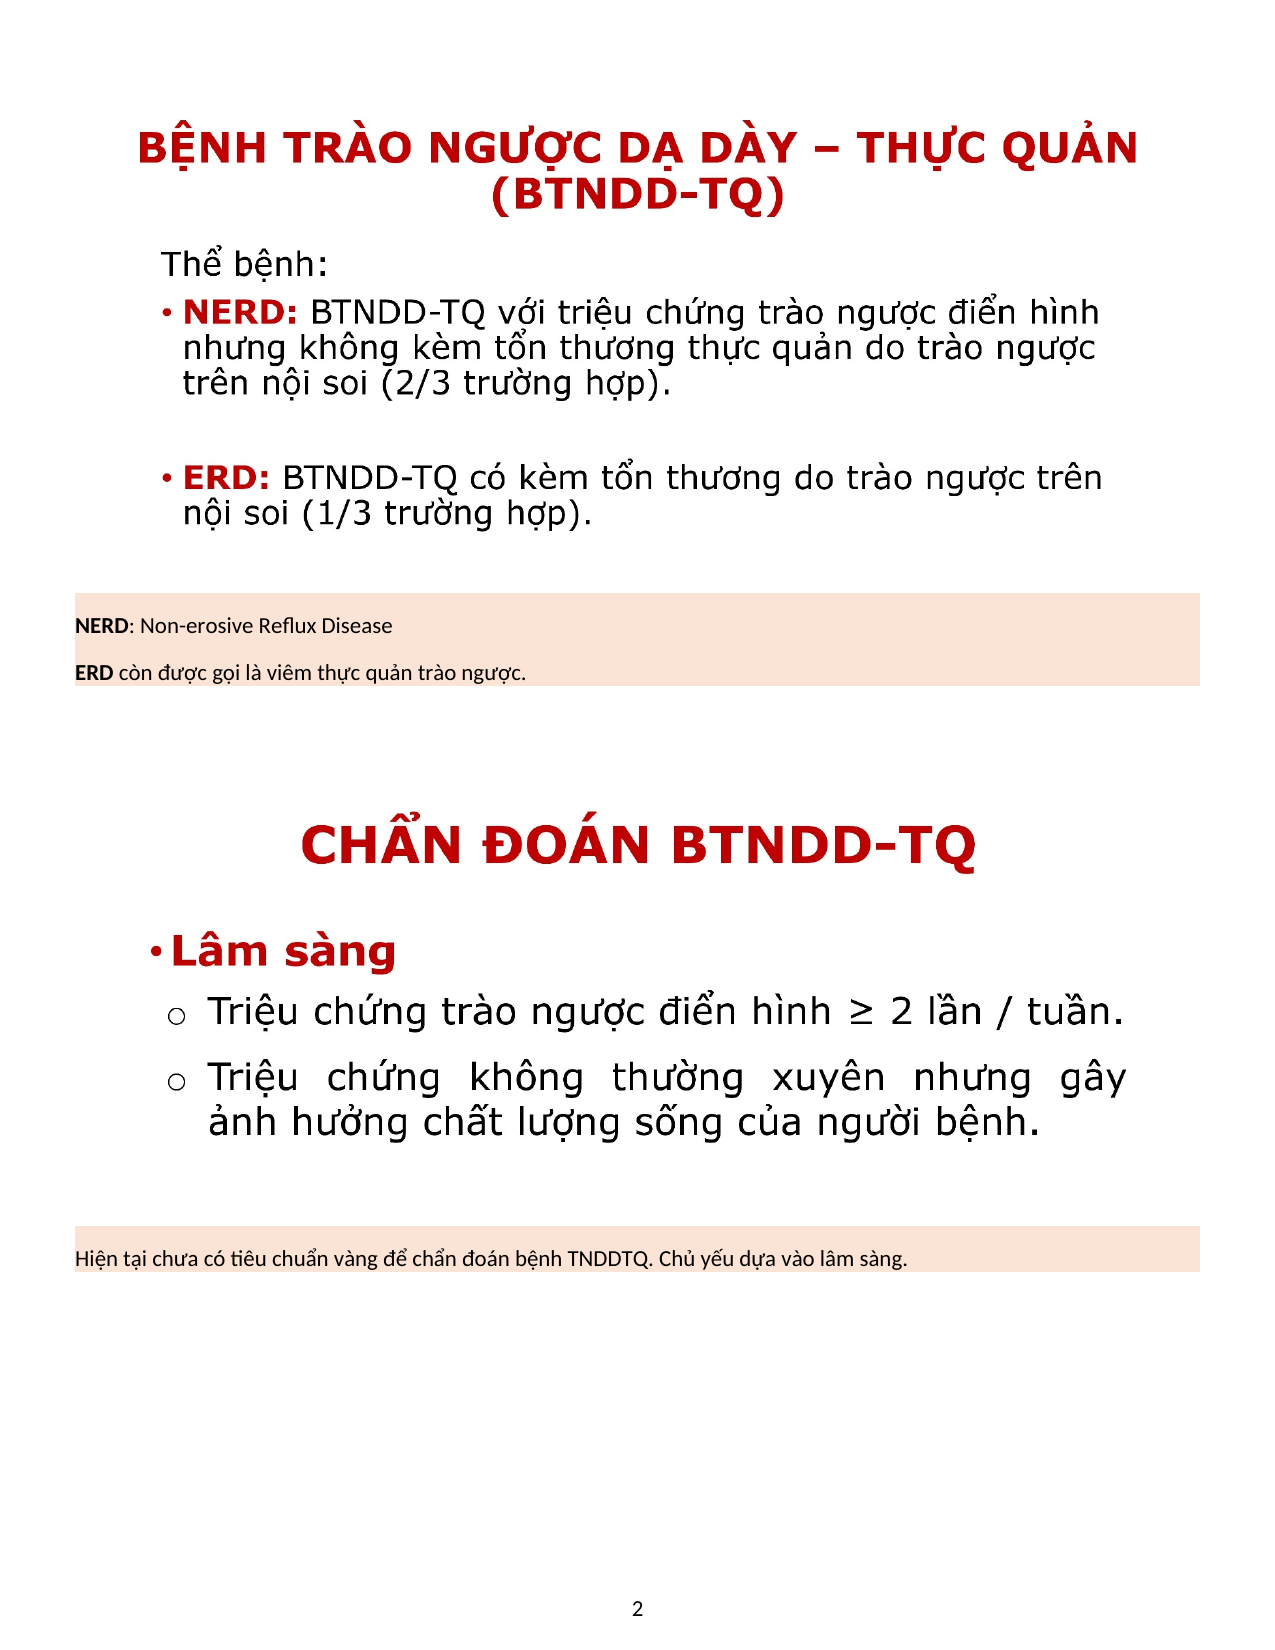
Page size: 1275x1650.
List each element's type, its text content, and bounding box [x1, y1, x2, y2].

text ERD còn được gọi là viêm thực quản trào ngược. [75, 658, 1200, 686]
text Hiện tại chưa có tiêu chuẩn vàng để chẩn đoán bệnh TNDDTQ. Chủ yếu dựa vào lâm sàng. [75, 1244, 1200, 1272]
text NERD: Non-erosive Reflux Disease [75, 611, 1200, 639]
picture [75, 751, 1200, 1226]
picture [75, 75, 1200, 593]
